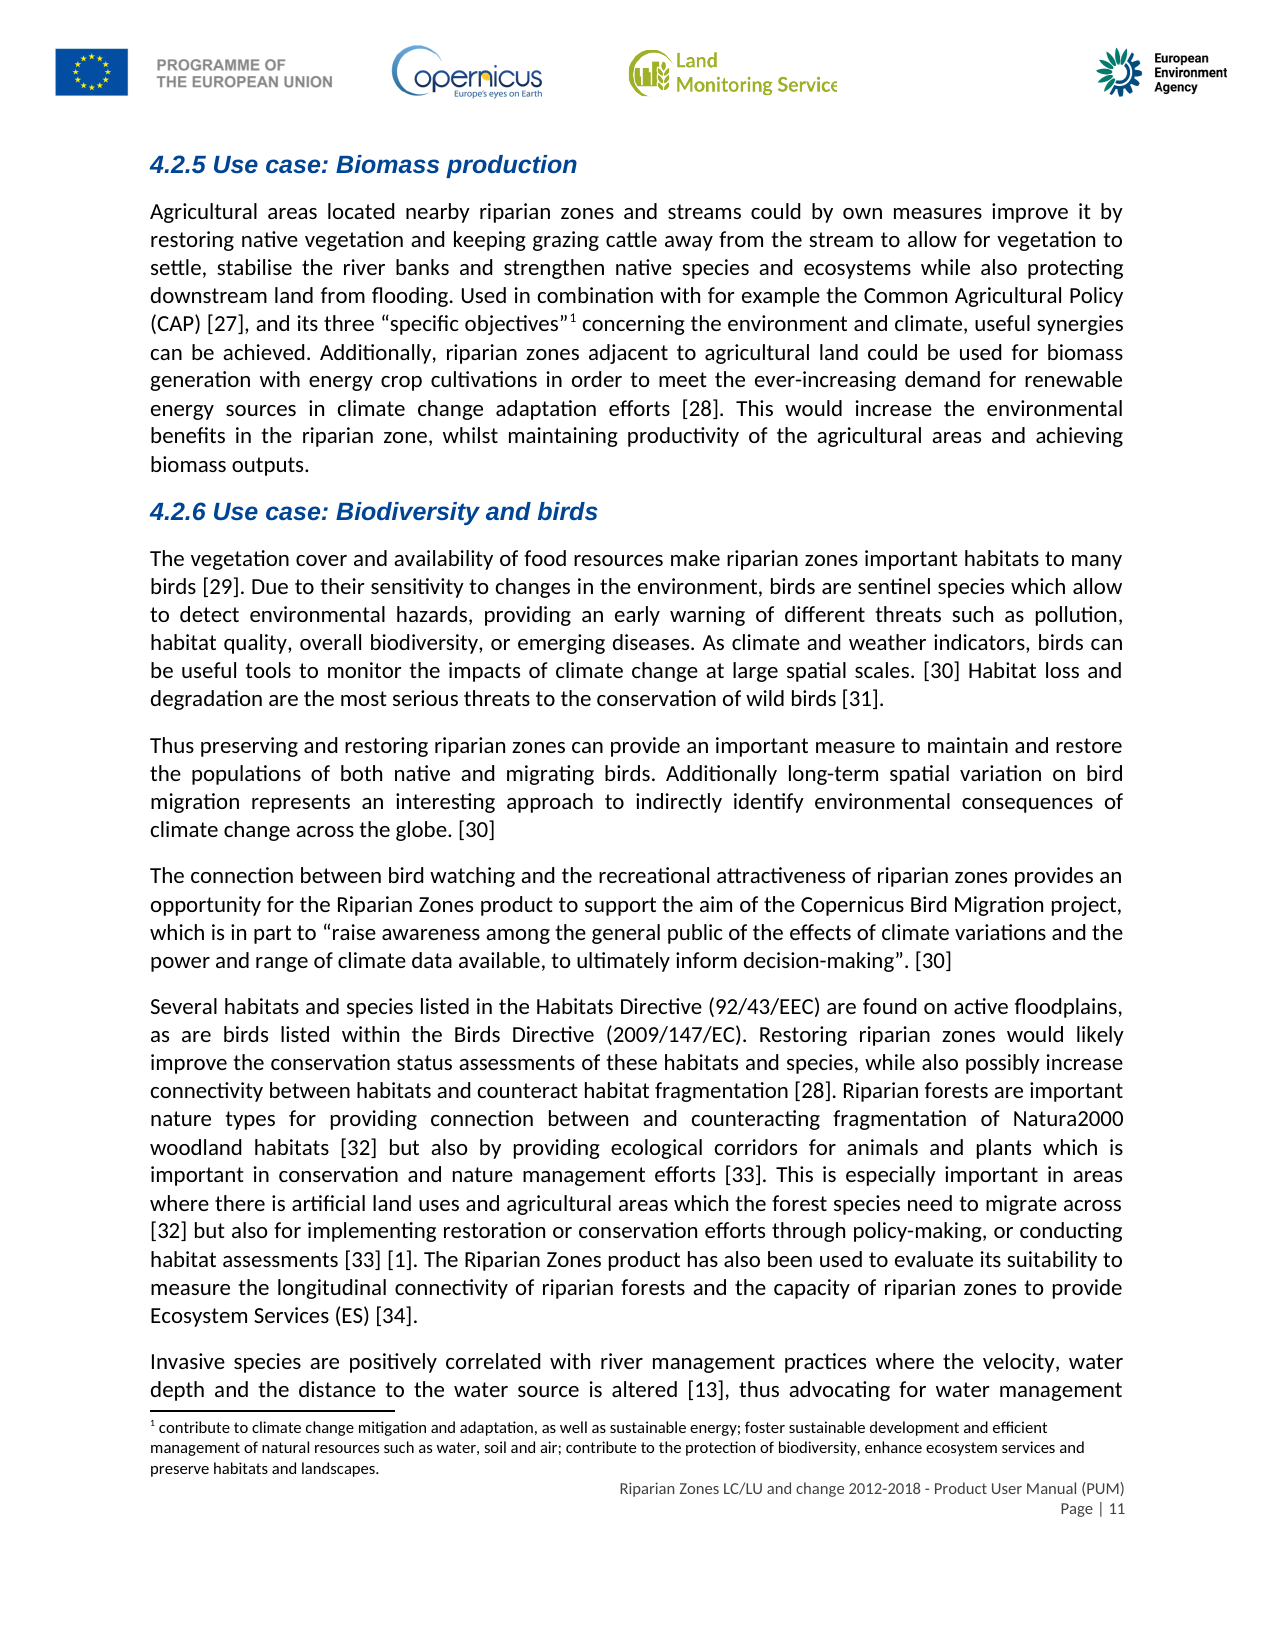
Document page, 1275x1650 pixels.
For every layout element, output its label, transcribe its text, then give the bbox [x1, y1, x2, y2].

text The vegetation cover and availability of food resources make riparian zones important habitats to many birds [29]. Due to their sensitivity to changes in the environment, birds are sentinel species which allow to detect environmental hazards, providing an early warning of different threats such as pollution, habitat quality, overall biodiversity, or emerging diseases. As climate and weather indicators, birds can be useful tools to monitor the impacts of climate change at large spatial scales. [30] Habitat loss and degradation are the most serious threats to the conservation of wild birds [31]. [150, 544, 1125, 712]
picture [371, 15, 560, 130]
text Thus preserving and restoring riparian zones can provide an important measure to maintain and restore the populations of both native and migrating birds. Additionally long-term spatial variation on bird migration represents an interesting approach to indirectly identify environmental consequences of climate change across the globe. [30] [150, 731, 1125, 843]
subtitle 4.2.5 Use case: Biomass production [150, 150, 1125, 179]
subtitle 4.2.6 Use case: Biodiversity and birds [150, 496, 1125, 525]
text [150, 1347, 1125, 1403]
picture [1094, 46, 1228, 97]
picture [29, 21, 351, 124]
text Agricultural areas located nearby riparian zones and streams could by own measures improve it by restoring native vegetation and keeping grazing cattle away from the stream to allow for vegetation to settle, stabilise the river banks and strengthen native species and ecosystems while also protecting downstream land from flooding. Used in combination with for example the Common Agricultural Policy (CAP) [27], and its three “specific objectives” concerning the environment and climate, useful synergies can be achieved. Additionally, riparian zones adjacent to agricultural land could be used for biomass generation with energy crop cultivations in order to meet the ever-increasing demand for renewable energy sources in climate change adaptation efforts [28]. This would increase the environmental benefits in the riparian zone, whilst maintaining productivity of the agricultural areas and achieving biomass outputs. [150, 197, 1125, 478]
picture [628, 50, 837, 97]
text The connection between bird watching and the recreational attractiveness of riparian zones provides an opportunity for the Riparian Zones product to support the aim of the Copernicus Bird Migration project, which is in part to “raise awareness among the general public of the effects of climate variations and the power and range of climate data available, to ultimately inform decision-making”. [30] [150, 862, 1125, 974]
text Several habitats and species listed in the Habitats Directive (92/43/EEC) are found on active floodplains, as are birds listed within the Birds Directive (2009/147/EC). Restoring riparian zones would likely improve the conservation status assessments of these habitats and species, while also possibly increase connectivity between habitats and counteract habitat fragmentation [28]. Riparian forests are important nature types for providing connection between and counteracting fragmentation of Natura2000 woodland habitats [32] but also by providing ecological corridors for animals and plants which is important in conservation and nature management efforts [33]. This is especially important in areas where there is artificial land uses and agricultural areas which the forest species need to migrate across [32] but also for implementing restoration or conservation efforts through policy-making, or conducting habitat assessments [33] [1]. The Riparian Zones product has also been used to evaluate its suitability to measure the longitudinal connectivity of riparian forests and the capacity of riparian zones to provide Ecosystem Services (ES) [34]. [150, 992, 1125, 1329]
